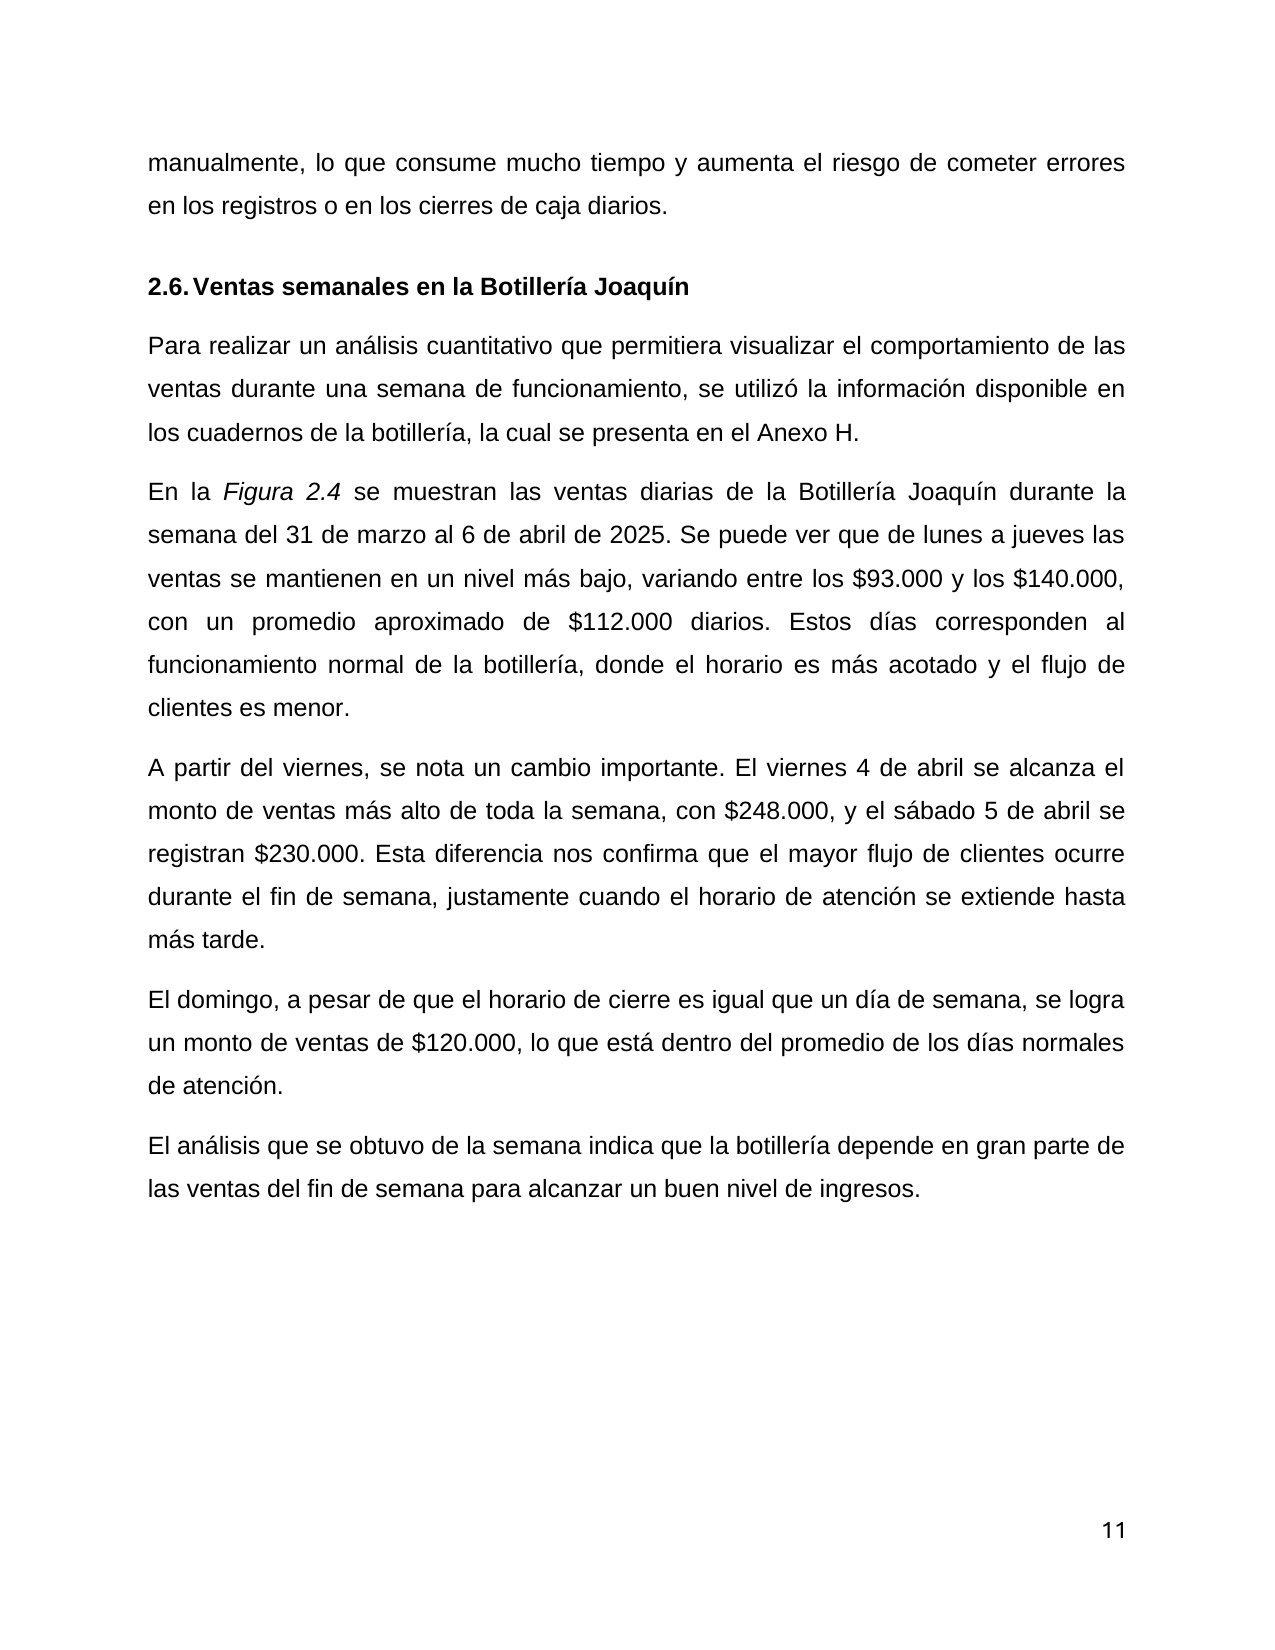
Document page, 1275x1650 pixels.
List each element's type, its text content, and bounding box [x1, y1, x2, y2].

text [148, 148, 1127, 219]
text El análisis que se obtuvo de la semana indica que la botillería depende en gran parte de las ventas del fin de semana para alcanzar un buen nivel de ingresos. [148, 1131, 1127, 1203]
text El domingo, a pesar de que el horario de cierre es igual que un día de semana, se logra un monto de ventas de $120.000, lo que está dentro del promedio de los días normales de atención. [148, 985, 1127, 1100]
text En la Figura 2.4 se muestran las ventas diarias de la Botillería Joaquín durante la semana del 31 de marzo al 6 de abril de 2025. Se puede ver que de lunes a jueves las ventas se mantienen en un nivel más bajo, variando entre los $93.000 y los $140.000, con un promedio aproximado de $112.000 diarios. Estos días corresponden al funcionamiento normal de la botillería, donde el horario es más acotado y el flujo de clientes es menor. [148, 477, 1127, 722]
text Para realizar un análisis cuantitativo que permitiera visualizar el comportamiento de las ventas durante una semana de funcionamiento, se utilizó la información disponible en los cuadernos de la botillería, la cual se presenta en el Anexo H. [148, 331, 1127, 446]
text A partir del viernes, se nota un cambio importante. El viernes 4 de abril se alcanza el monto de ventas más alto de toda la semana, con $248.000, y el sábado 5 de abril se registran $230.000. Esta diferencia nos confirma que el mayor flujo de clientes ocurre durante el fin de semana, justamente cuando el horario de atención se extiende hasta más tarde. [148, 753, 1127, 954]
list Ventas semanales en la Botillería Joaquín [148, 271, 1127, 300]
